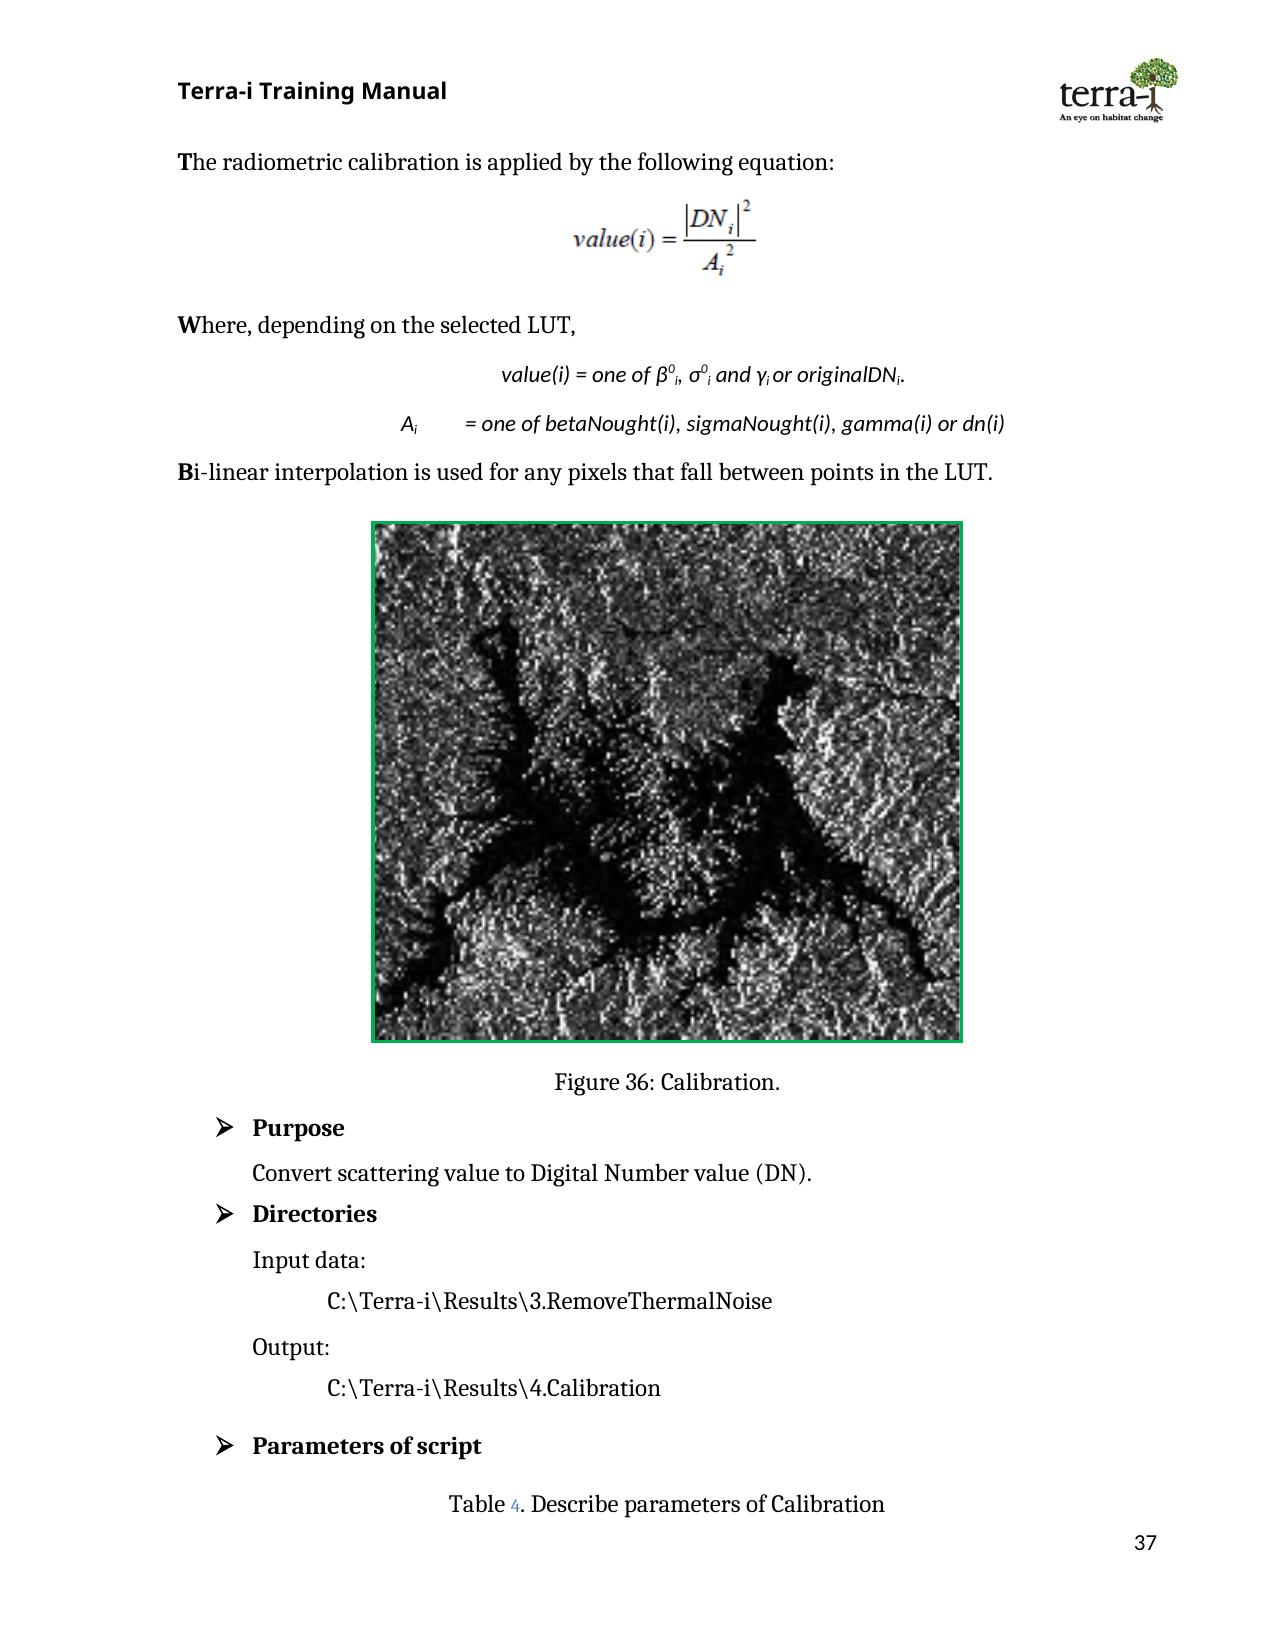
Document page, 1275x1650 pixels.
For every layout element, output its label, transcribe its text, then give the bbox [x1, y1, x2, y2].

list Parameters of script [215, 1432, 1157, 1461]
text C:\Terra-i\Results\3.RemoveThermalNoise [252, 1287, 1157, 1316]
picture [375, 524, 960, 1040]
list Directories [215, 1200, 1157, 1229]
text value(i) = one of β0i, σ0i and γi or originalDNi. [252, 361, 1157, 389]
text Convert scattering value to Digital Number value (DN). [252, 1159, 1157, 1188]
list Purpose [215, 1113, 1157, 1142]
text C:\Terra-i\Results\4.Calibration [252, 1374, 1157, 1402]
picture [1052, 29, 1182, 159]
picture [552, 197, 782, 290]
text Table 4. Describe parameters of Calibration [177, 1490, 1157, 1518]
text The radiometric calibration is applied by the following equation: [177, 148, 1157, 176]
text Ai = one of betaNought(i), sigmaNought(i), gamma(i) or dn(i) [252, 409, 1157, 437]
text Input data: [177, 1246, 1157, 1274]
text Bi-linear interpolation is used for any pixels that fall between points in the LUT. [177, 458, 1157, 487]
text Output: [252, 1332, 1157, 1361]
text Figure 36: Calibration. [177, 1068, 1157, 1097]
text Where, depending on the selected LUT, [177, 311, 1157, 339]
